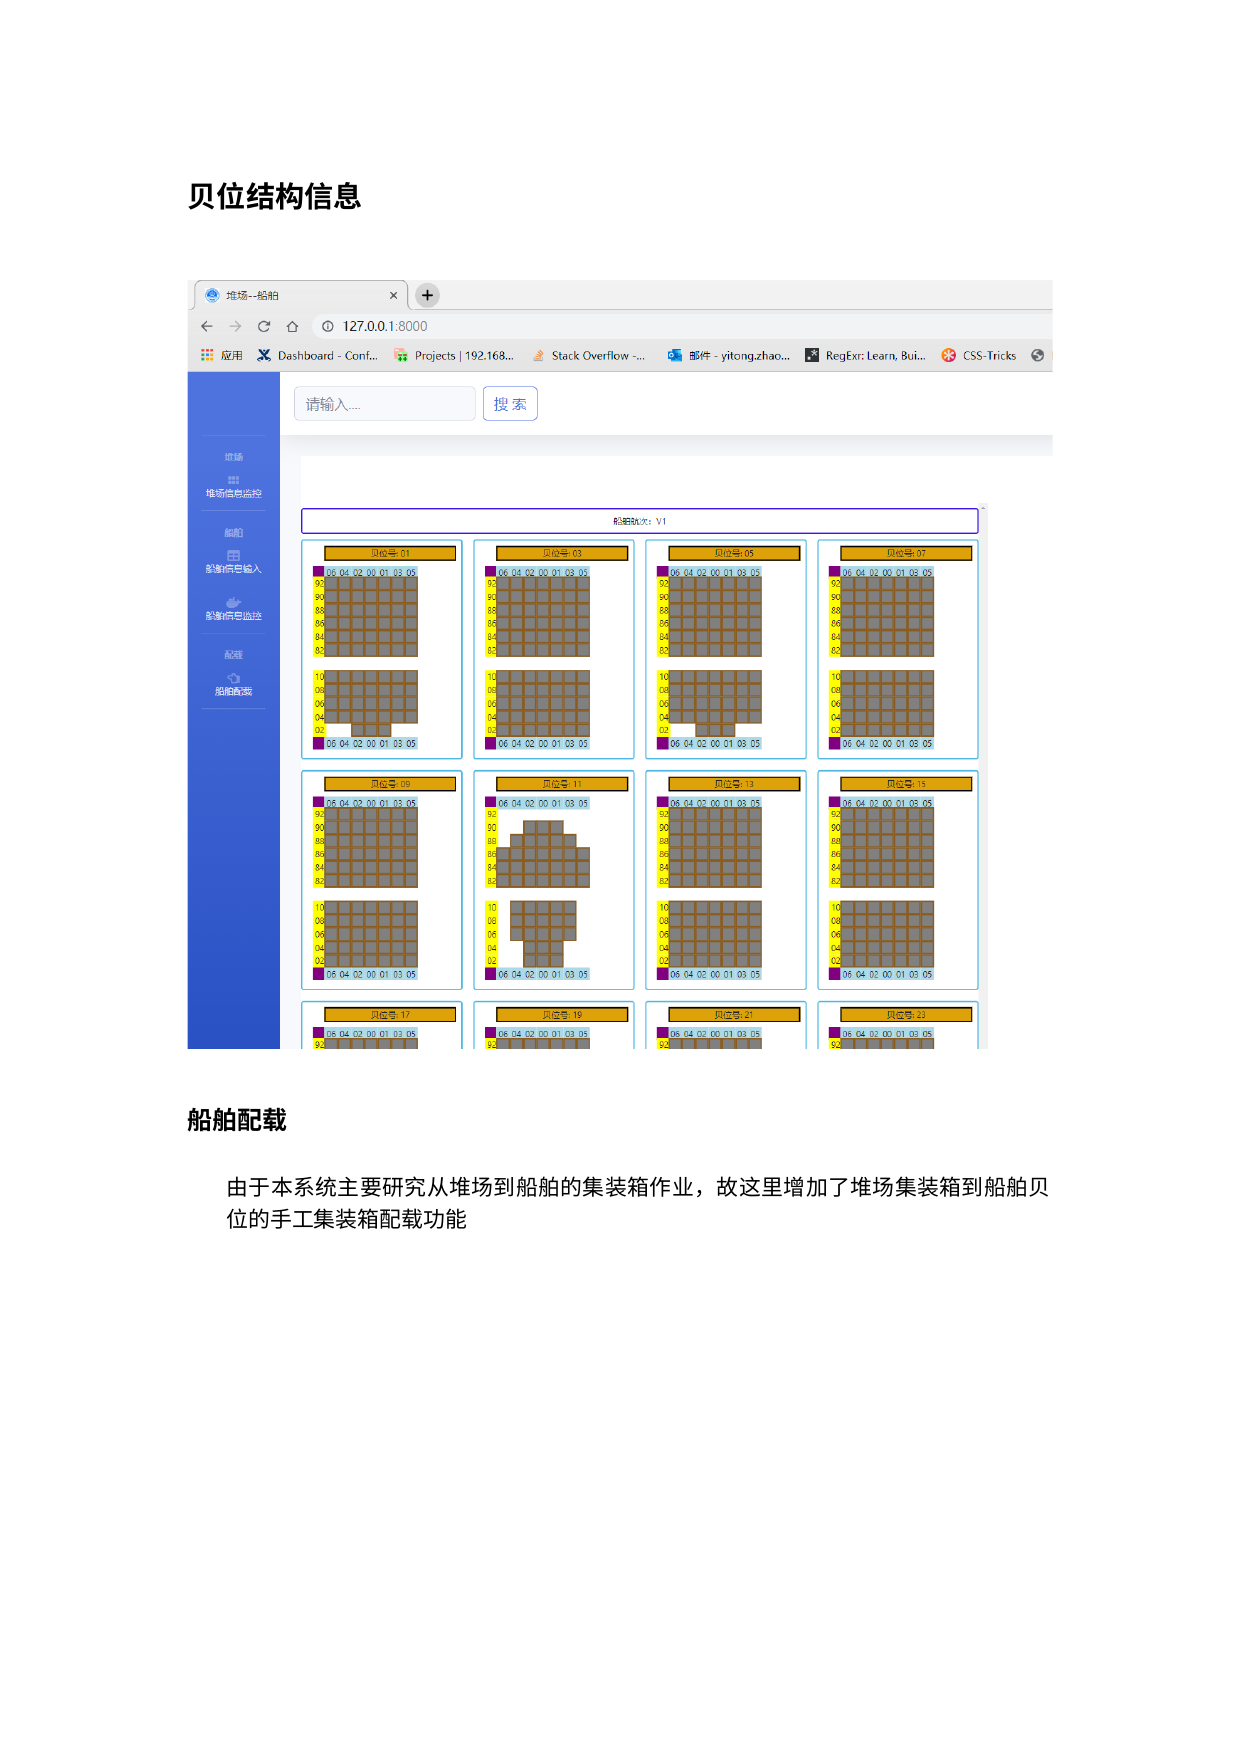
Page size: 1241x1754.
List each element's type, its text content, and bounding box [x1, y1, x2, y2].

subtitle 贝位结构信息 [187, 162, 1053, 227]
list 由于本系统主要研究从堆场到船舶的集装箱作业，故这里增加了堆场集装箱到船舶贝位的手工集装箱配载功能 [226, 1169, 1053, 1234]
subtitle 船舶配载 [187, 1086, 1053, 1151]
picture [187, 280, 1053, 1049]
